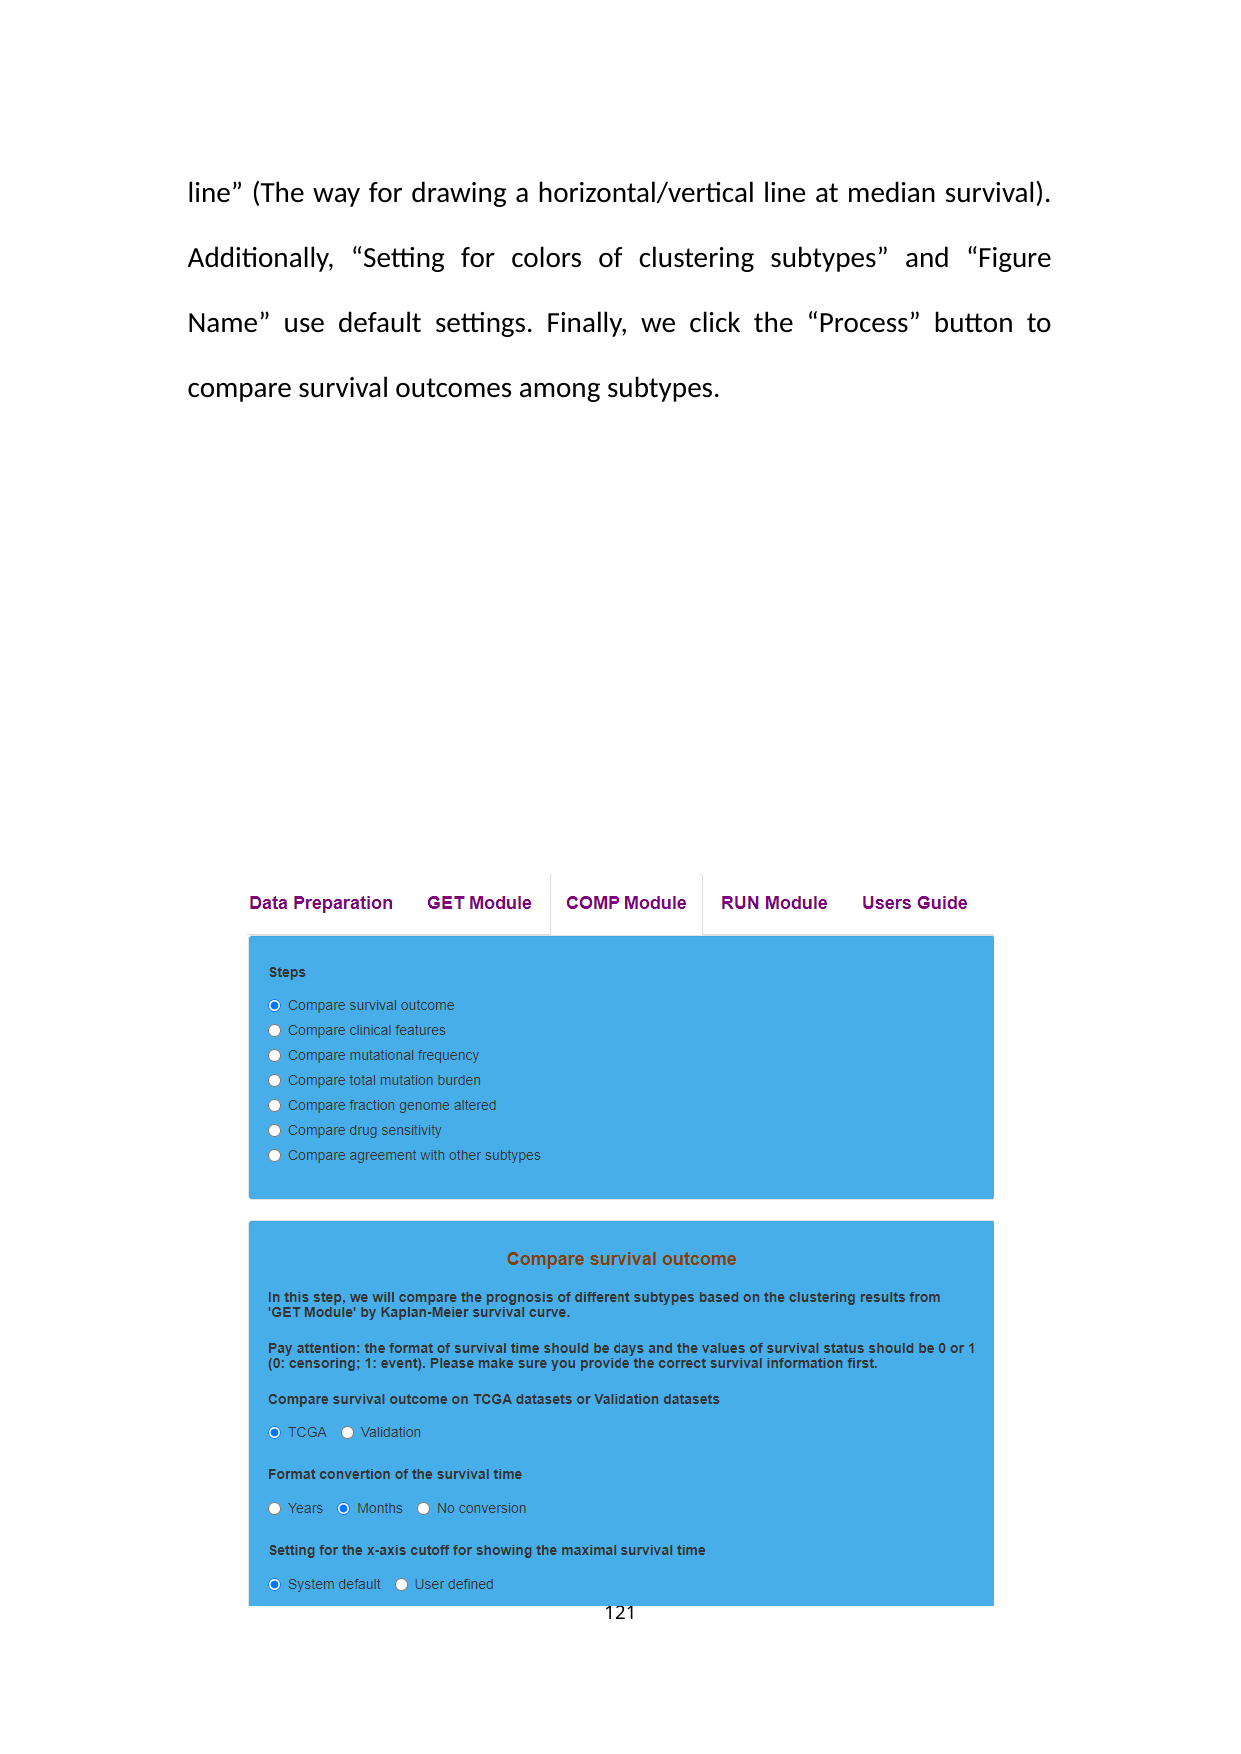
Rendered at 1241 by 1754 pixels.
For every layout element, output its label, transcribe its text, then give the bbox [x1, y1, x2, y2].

picture [246, 874, 994, 1606]
text Parameter Settings: “Module switching options” on the upper left of the software chooses “COMP Module”, and then the “Steps” chooses “Compare survival outcome”, and “Compare survival outcome on TCGA datasets or Validation datasets” chooses “TCGA”. After that, “Format convertion of the survival time” chooses “Months” to convert data unit to month. Besides, we indicate the maximum value of the survival time as 10 years (“Setting for the x-axis cutoff for showing the maximal survival time” chooses “System default”). Then, we will calculate the survival rate at 5-year and 10-year. “Estimate probability of surviving beyond a certain number of years” chooses “Yes”, and then we indicate 2 as “The number of years for surviving probability estimation” and enter 5 and 10 for “Input the year”. For the adjustment of the p value, the software provides 8 methods and we choose “none” (Method for adjusting p values). For the median survival time, we choose “Horizontal line” (The way for drawing a horizontal/vertical line at median survival). Additionally, “Setting for colors of clustering subtypes” and “Figure Name” use default settings. Finally, we click the “Process” button to compare survival outcomes among subtypes. [187, 160, 1053, 420]
